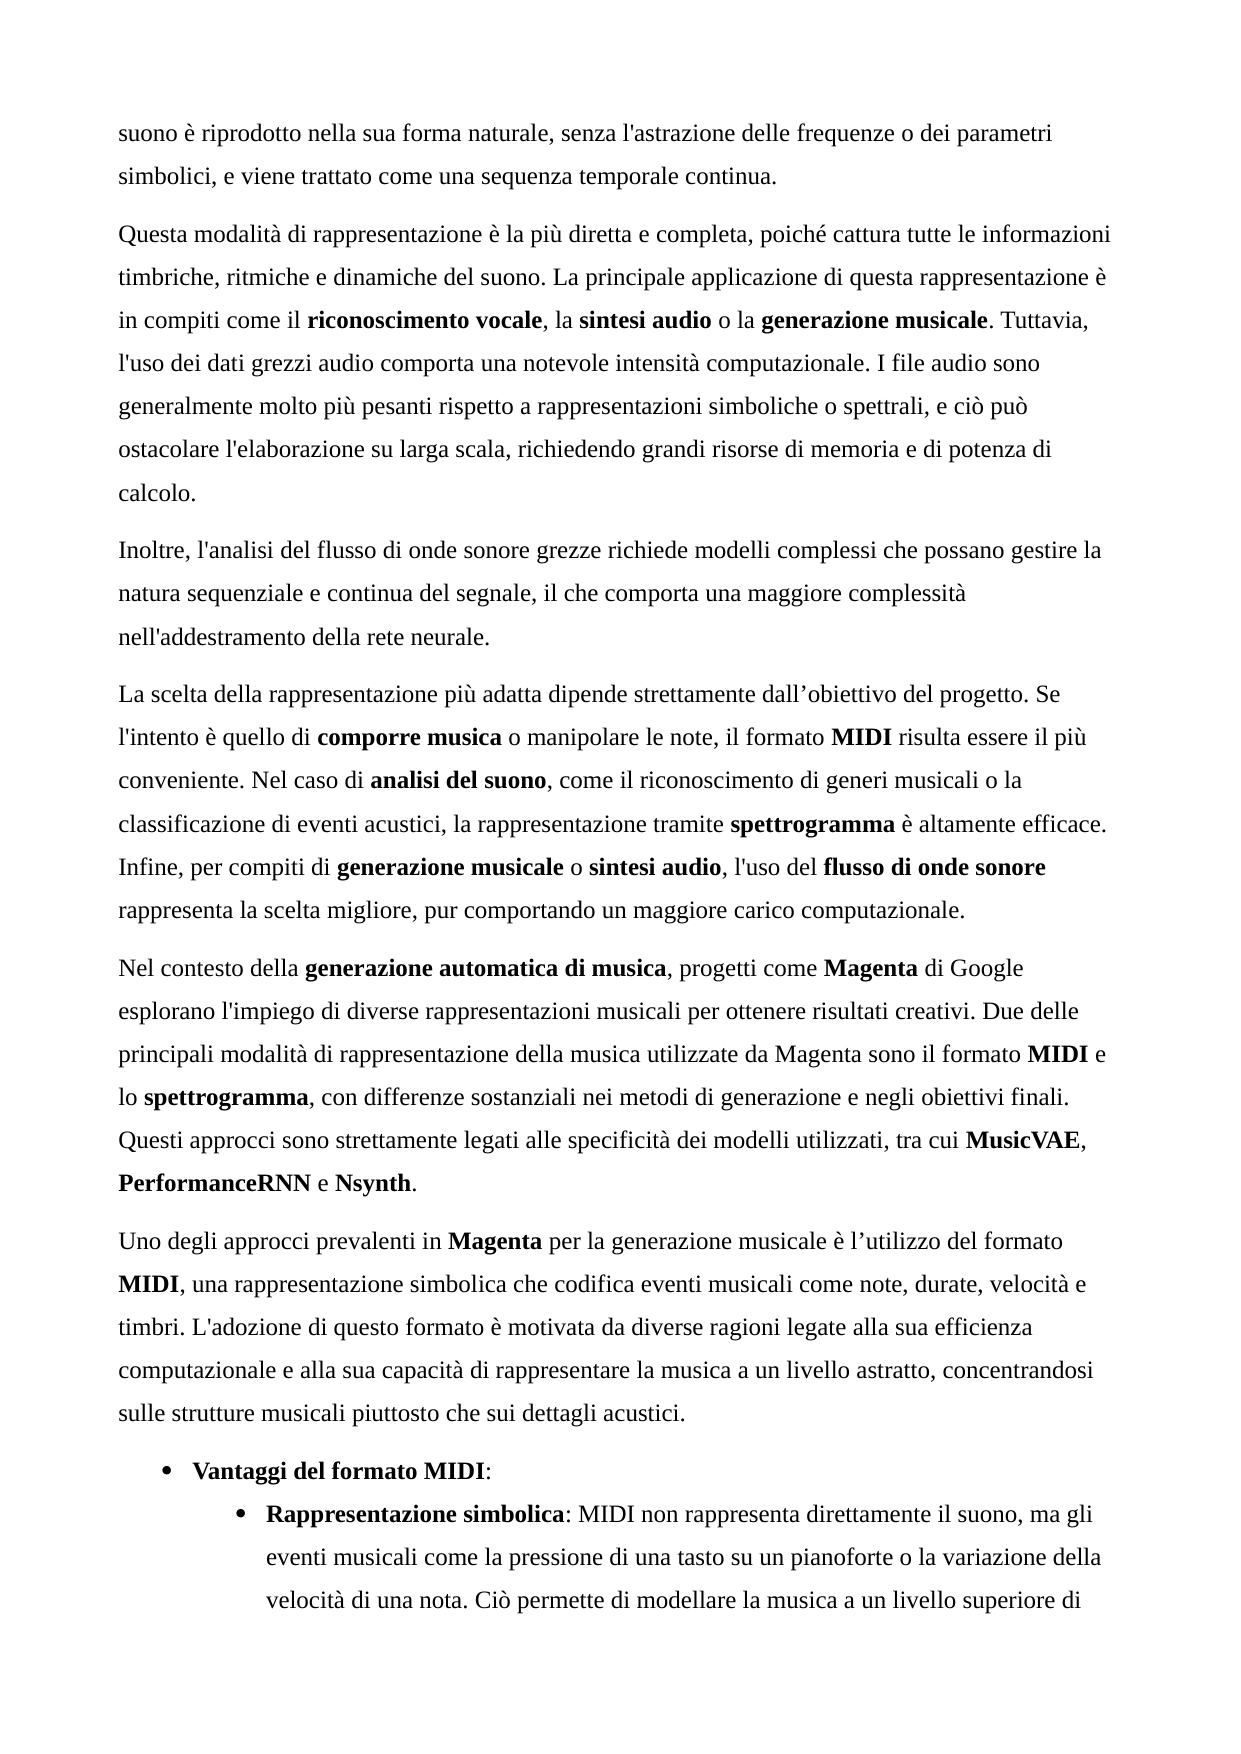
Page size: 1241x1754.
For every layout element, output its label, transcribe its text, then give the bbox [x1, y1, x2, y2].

text Uno degli approcci prevalenti in Magenta per la generazione musicale è l’utilizzo del formato MIDI, una rappresentazione simbolica che codifica eventi musicali come note, durate, velocità e timbri. L'adozione di questo formato è motivata da diverse ragioni legate alla sua efficienza computazionale e alla sua capacità di rappresentare la musica a un livello astratto, concentrandosi sulle strutture musicali piuttosto che sui dettagli acustici. [118, 1226, 1122, 1427]
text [118, 118, 1122, 190]
text Questa modalità di rappresentazione è la più diretta e completa, poiché cattura tutte le informazioni timbriche, ritmiche e dinamiche del suono. La principale applicazione di questa rappresentazione è in compiti come il riconoscimento vocale, la sintesi audio o la generazione musicale. Tuttavia, l'uso dei dati grezzi audio comporta una notevole intensità computazionale. I file audio sono generalmente molto più pesanti rispetto a rappresentazioni simboliche o spettrali, e ciò può ostacolare l'elaborazione su larga scala, richiedendo grandi risorse di memoria e di potenza di calcolo. [118, 219, 1122, 506]
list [236, 1499, 1122, 1614]
text Nel contesto della generazione automatica di musica, progetti come Magenta di Google esplorano l'impiego di diverse rappresentazioni musicali per ottenere risultati creativi. Due delle principali modalità di rappresentazione della musica utilizzate da Magenta sono il formato MIDI e lo spettrogramma, con differenze sostanziali nei metodi di generazione e negli obiettivi finali. Questi approcci sono strettamente legati alle specificità dei modelli utilizzati, tra cui MusicVAE, PerformanceRNN e Nsynth. [118, 953, 1122, 1197]
text La scelta della rappresentazione più adatta dipende strettamente dall’obiettivo del progetto. Se l'intento è quello di comporre musica o manipolare le note, il formato MIDI risulta essere il più conveniente. Nel caso di analisi del suono, come il riconoscimento di generi musicali o la classificazione di eventi acustici, la rappresentazione tramite spettrogramma è altamente efficace. Infine, per compiti di generazione musicale o sintesi audio, l'uso del flusso di onde sonore rappresenta la scelta migliore, pur comportando un maggiore carico computazionale. [118, 679, 1122, 924]
list Vantaggi del formato MIDI: [162, 1456, 1122, 1485]
text Inoltre, l'analisi del flusso di onde sonore grezze richiede modelli complessi che possano gestire la natura sequenziale e continua del segnale, il che comporta una maggiore complessità nell'addestramento della rete neurale. [118, 535, 1122, 650]
